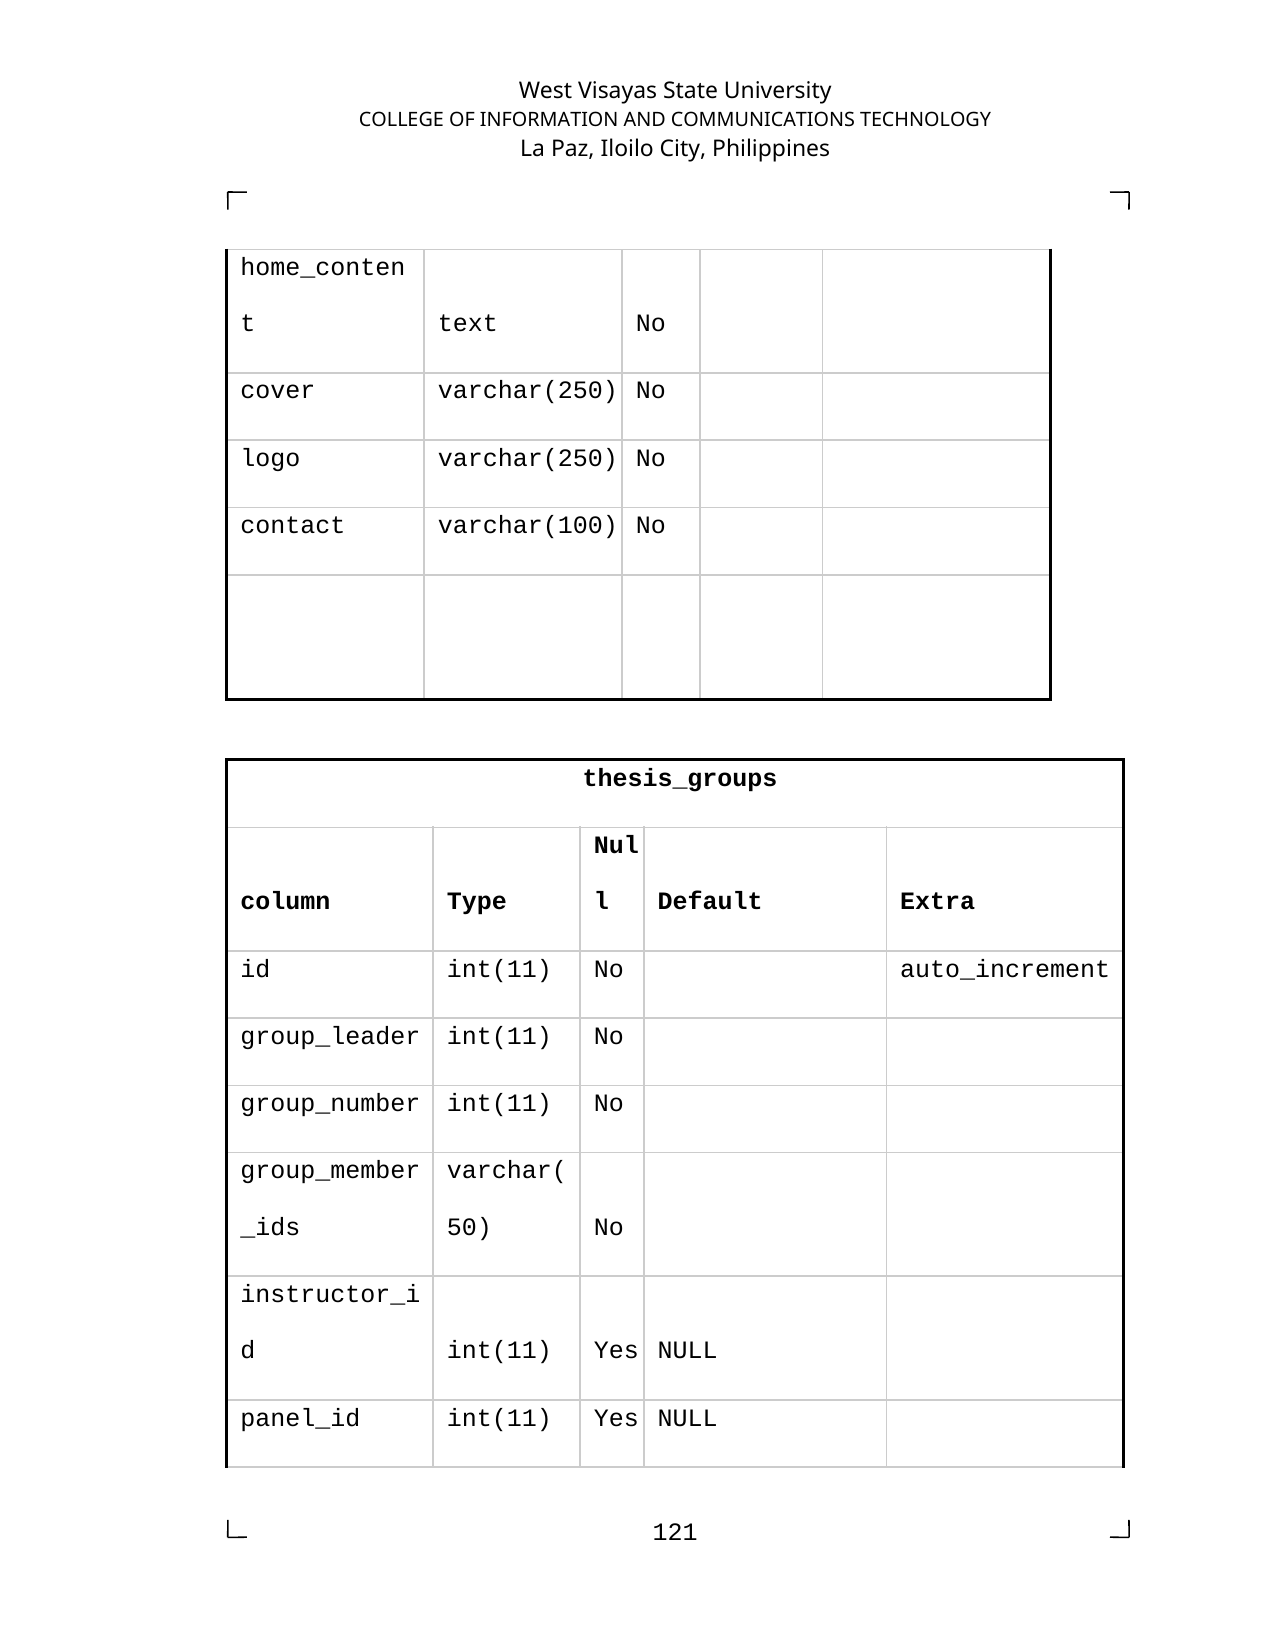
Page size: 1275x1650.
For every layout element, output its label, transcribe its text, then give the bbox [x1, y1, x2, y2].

table_cell group_member_ids [228, 1153, 432, 1275]
table_cell home_content [228, 250, 423, 372]
table_cell [887, 1277, 1122, 1399]
table_cell int(11) [434, 1086, 579, 1152]
table_cell [823, 374, 1049, 439]
table_cell [425, 576, 621, 697]
table_cell [887, 1086, 1122, 1152]
table_cell [701, 441, 822, 507]
table_cell No [581, 1153, 643, 1275]
table_cell int(11) [434, 1019, 579, 1084]
table_cell [701, 374, 822, 439]
table_cell No [623, 508, 699, 574]
table_cell auto_increment [887, 952, 1122, 1017]
table_cell logo [228, 441, 423, 507]
table_cell Yes [581, 1277, 643, 1399]
table_cell group_leader [228, 1019, 432, 1084]
table_cell column [228, 828, 432, 950]
table_cell int(11) [434, 952, 579, 1017]
table_cell int(11) [434, 1401, 579, 1466]
table_cell [887, 1153, 1122, 1275]
table_cell [228, 576, 423, 697]
table_cell [701, 576, 822, 697]
table_cell Type [434, 828, 579, 950]
table_cell No [581, 1019, 643, 1084]
table_cell NULL [645, 1277, 886, 1399]
table_cell NULL [645, 1401, 886, 1466]
table_cell cover [228, 374, 423, 439]
table_cell text [425, 250, 621, 372]
table_cell [645, 1086, 886, 1152]
table_cell varchar(100) [425, 508, 621, 574]
table_cell Default [645, 828, 886, 950]
table_cell panel_id [228, 1401, 432, 1466]
table_cell [701, 508, 822, 574]
table_cell [645, 1019, 886, 1084]
table_header thesis_groups [228, 761, 1122, 826]
table_cell Extra [887, 828, 1122, 950]
table_cell int(11) [434, 1277, 579, 1399]
table_cell varchar(250) [425, 441, 621, 507]
table_cell [823, 576, 1049, 697]
table_cell [823, 250, 1049, 372]
table_cell [823, 508, 1049, 574]
table_cell Yes [581, 1401, 643, 1466]
table_cell Null [581, 828, 643, 950]
table_cell No [581, 952, 643, 1017]
table_cell varchar(50) [434, 1153, 579, 1275]
table_cell [645, 1153, 886, 1275]
table_cell [623, 576, 699, 697]
table_cell No [623, 374, 699, 439]
table_cell instructor_id [228, 1277, 432, 1399]
table_cell contact [228, 508, 423, 574]
table_cell No [623, 250, 699, 372]
table_cell [823, 441, 1049, 507]
table_cell [887, 1401, 1122, 1466]
table_cell [887, 1019, 1122, 1084]
table_cell id [228, 952, 432, 1017]
table_cell No [581, 1086, 643, 1152]
table_cell No [623, 441, 699, 507]
table_cell group_number [228, 1086, 432, 1152]
table_cell [701, 250, 822, 372]
table_cell varchar(250) [425, 374, 621, 439]
table_cell [645, 952, 886, 1017]
